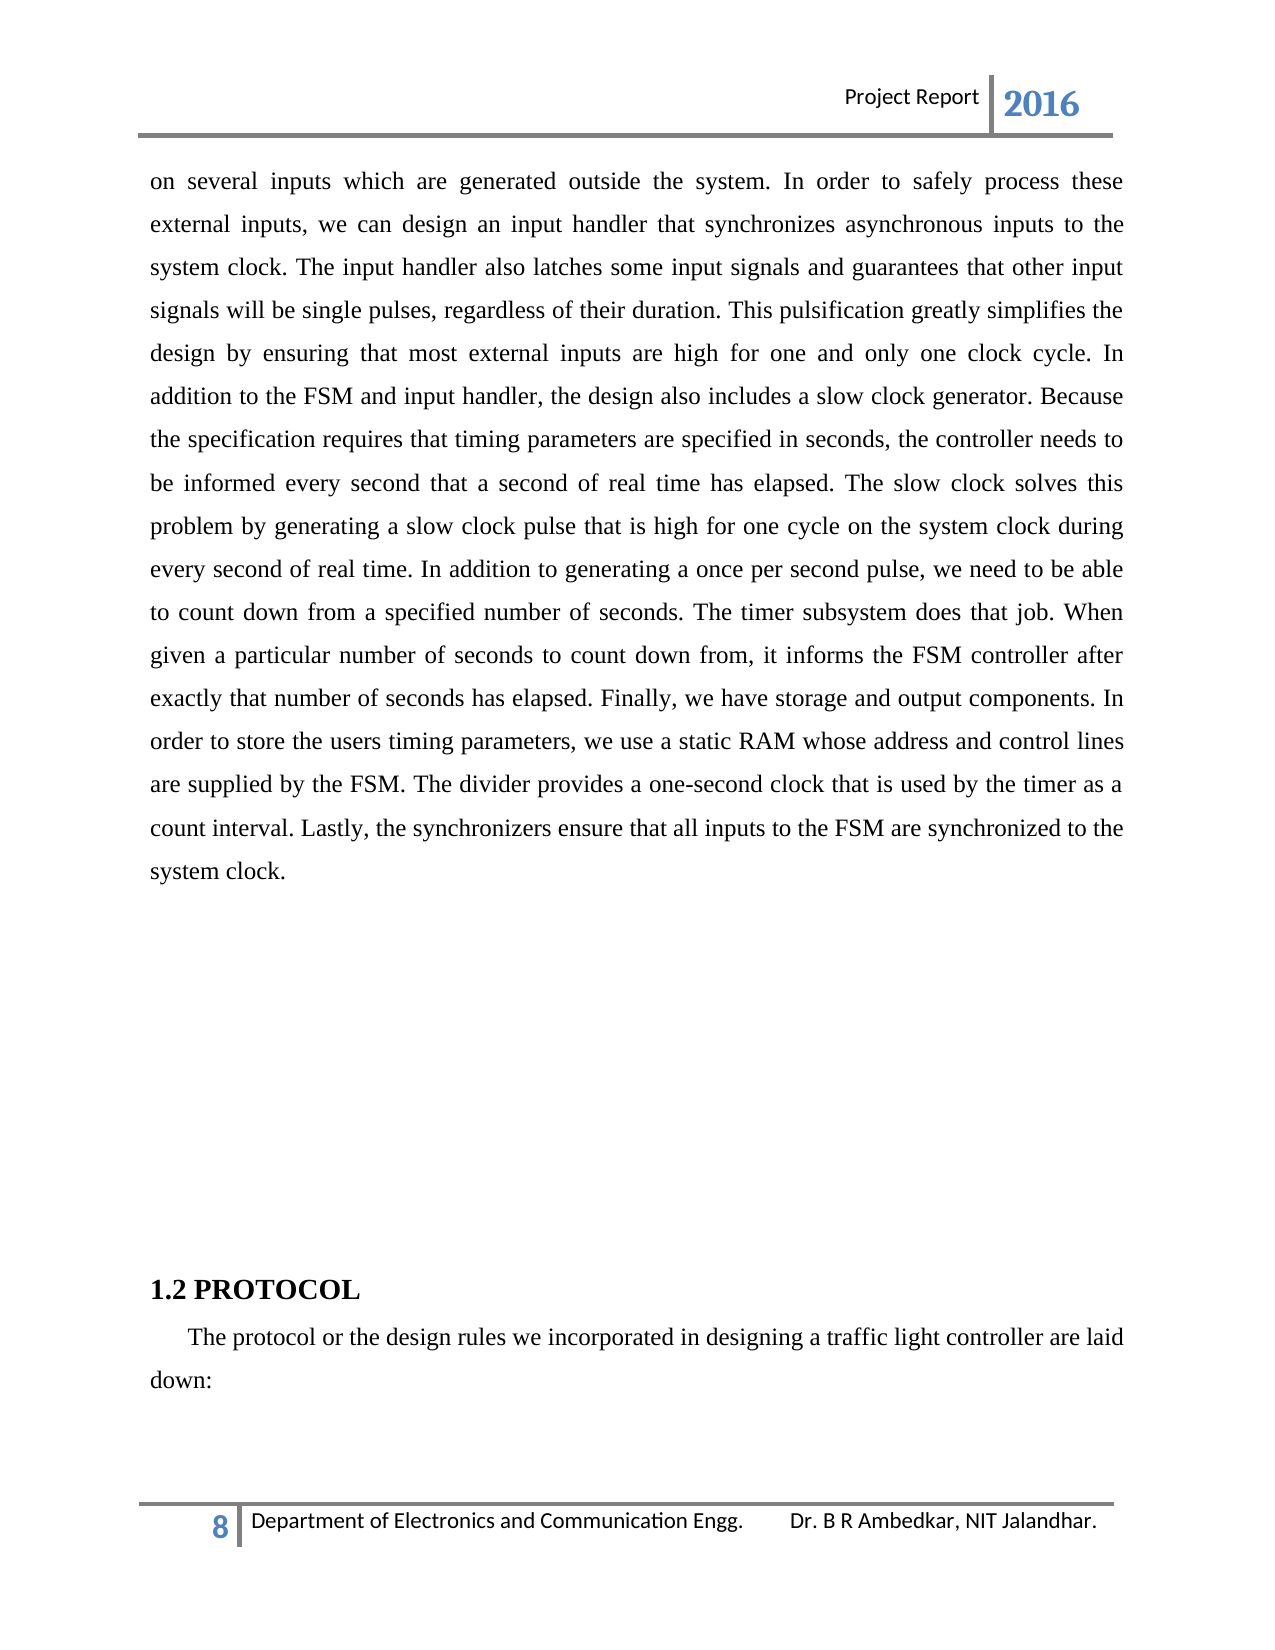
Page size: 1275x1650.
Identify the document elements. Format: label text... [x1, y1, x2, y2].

text 1.2 PROTOCOL [150, 1272, 1125, 1306]
text The protocol or the design rules we incorporated in designing a traffic light controller are laid down: [150, 1322, 1125, 1394]
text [150, 166, 1125, 884]
